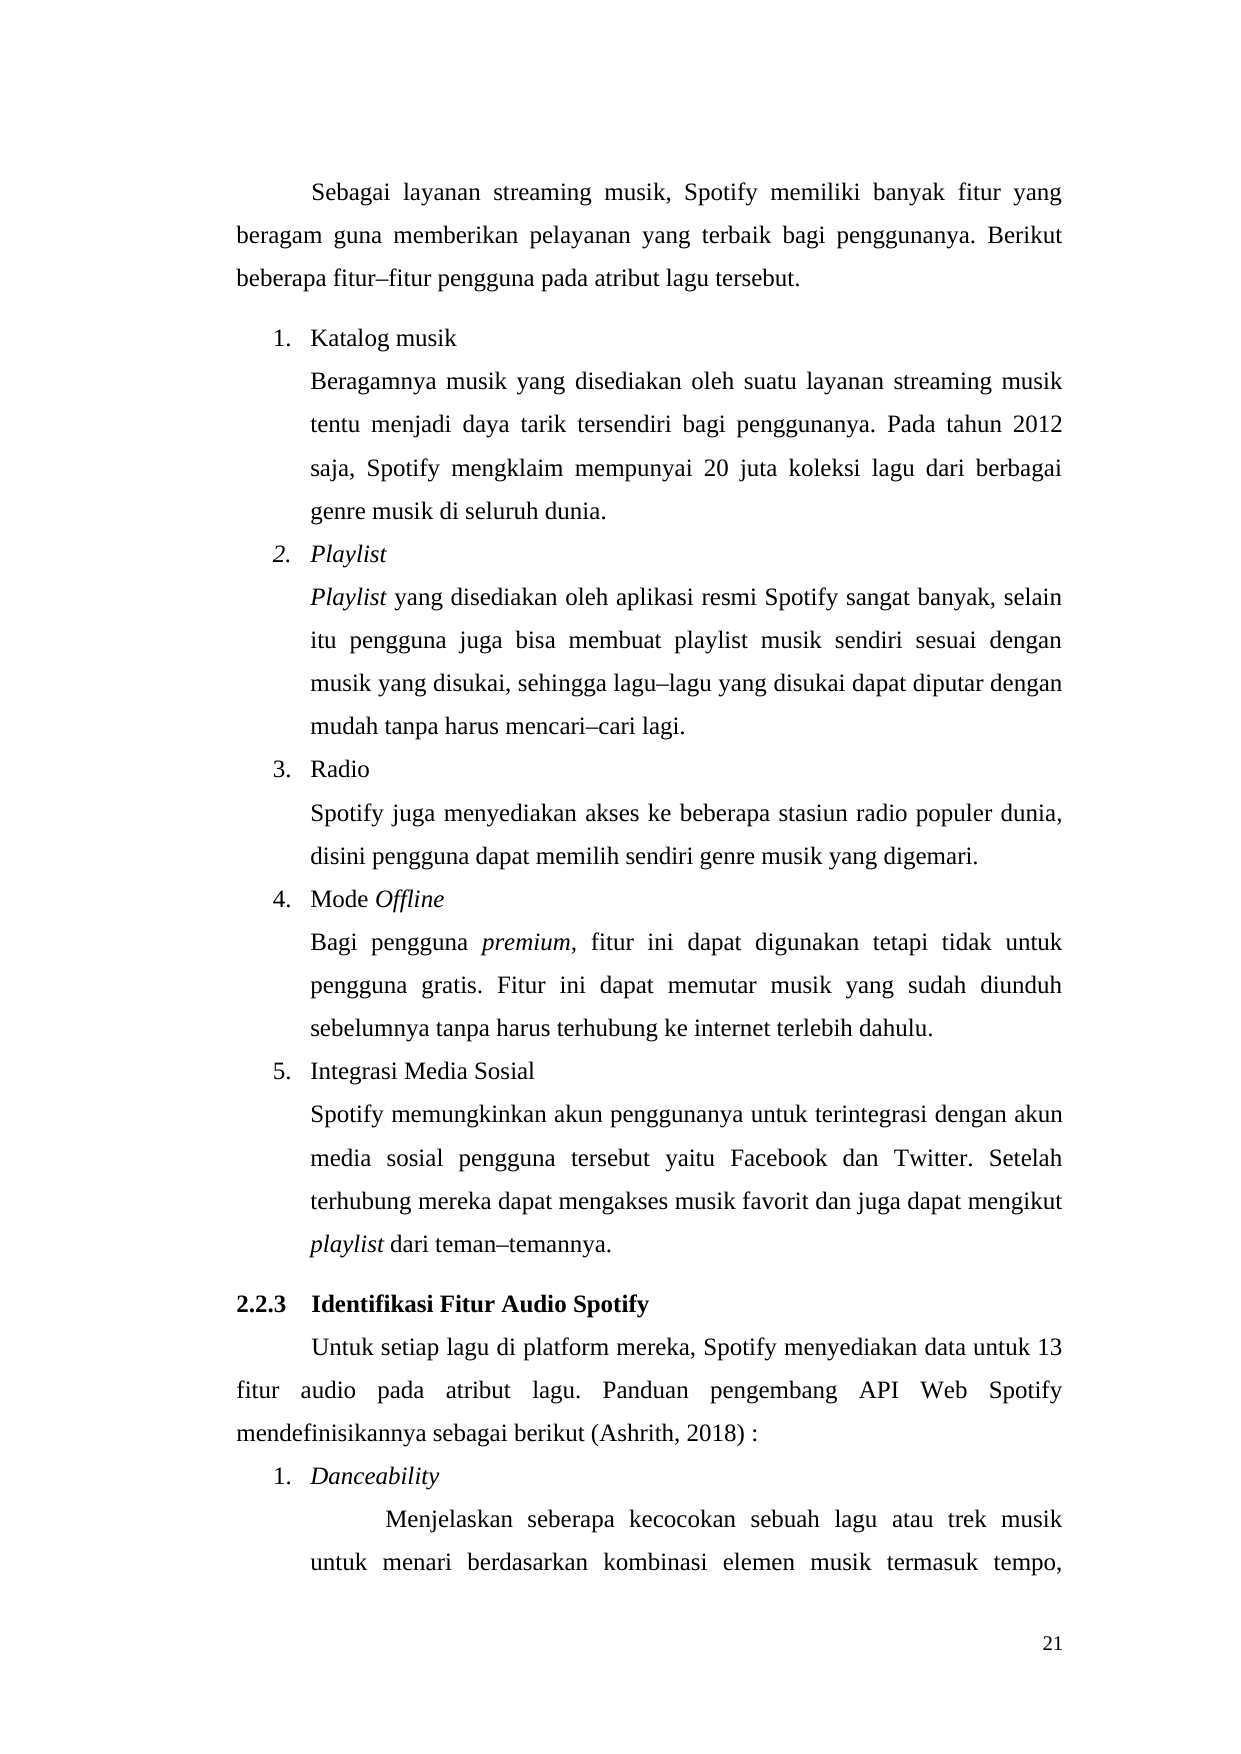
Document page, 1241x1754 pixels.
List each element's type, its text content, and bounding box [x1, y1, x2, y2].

subtitle Identifikasi Fitur Audio Spotify [236, 1289, 1063, 1317]
list Mode Offline [273, 884, 1063, 913]
list Integrasi Media Sosial [273, 1056, 1063, 1085]
list Katalog musik [273, 323, 1063, 352]
list Playlist yang disediakan oleh aplikasi resmi Spotify sangat banyak, selain itu pengguna juga bisa membuat playlist musik sendiri sesuai dengan musik yang disukai, sehingga lagu–lagu yang disukai dapat diputar dengan mudah tanpa harus mencari–cari lagi. [310, 582, 1063, 740]
list Danceability [273, 1461, 1063, 1490]
list Beragamnya musik yang disediakan oleh suatu layanan streaming musik tentu menjadi daya tarik tersendiri bagi penggunanya. Pada tahun 2012 saja, Spotify mengklaim mempunyai 20 juta koleksi lagu dari berbagai genre musik di seluruh dunia. [310, 366, 1063, 524]
list Radio [273, 754, 1063, 783]
list Playlist [273, 539, 1063, 568]
text Sebagai layanan streaming musik, Spotify memiliki banyak fitur yang beragam guna memberikan pelayanan yang terbaik bagi penggunanya. Berikut beberapa fitur–fitur pengguna pada atribut lagu tersebut. [236, 177, 1063, 292]
text Untuk setiap lagu di platform mereka, Spotify menyediakan data untuk 13 fitur audio pada atribut lagu. Panduan pengembang API Web Spotify mendefinisikannya sebagai berikut (Ashrith, 2018) : [236, 1332, 1063, 1447]
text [310, 1504, 1063, 1576]
list Spotify juga menyediakan akses ke beberapa stasiun radio populer dunia, disini pengguna dapat memilih sendiri genre musik yang digemari. [310, 798, 1063, 869]
list Spotify memungkinkan akun penggunanya untuk terintegrasi dengan akun media sosial pengguna tersebut yaitu Facebook dan Twitter. Setelah terhubung mereka dapat mengakses musik favorit dan juga dapat mengikut playlist dari teman–temannya. [310, 1099, 1063, 1258]
list Bagi pengguna premium, fitur ini dapat digunakan tetapi tidak untuk pengguna gratis. Fitur ini dapat memutar musik yang sudah diunduh sebelumnya tanpa harus terhubung ke internet terlebih dahulu. [310, 927, 1063, 1042]
